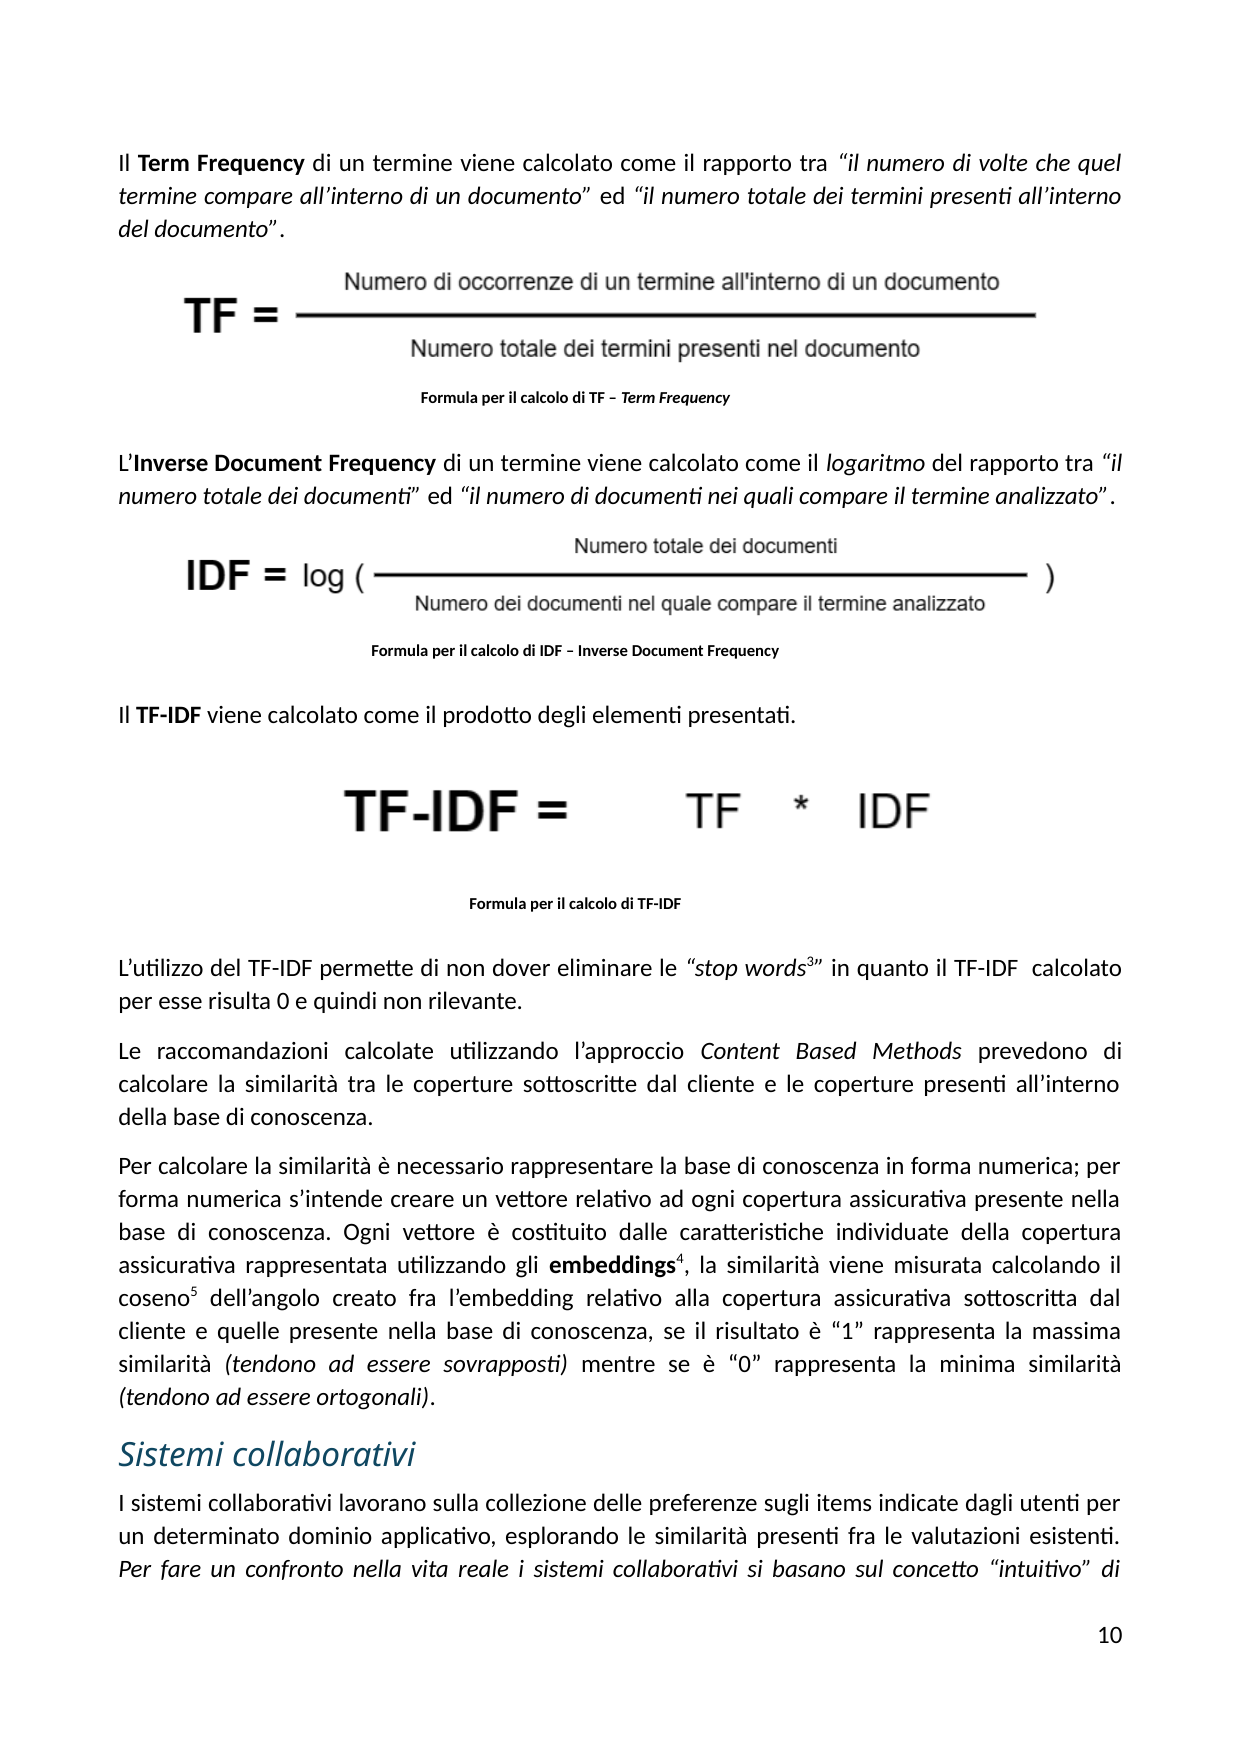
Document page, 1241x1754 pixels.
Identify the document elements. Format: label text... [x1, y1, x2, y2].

text Le raccomandazioni calcolate utilizzando l’approccio Content Based Methods prevedono di calcolare la similarità tra le coperture sottoscritte dal cliente e le coperture presenti all’interno della base di conoscenza. [118, 1035, 1122, 1131]
picture [180, 529, 1061, 621]
text Formula per il calcolo di TF – Term Frequency [118, 387, 1032, 408]
text Il TF-IDF viene calcolato come il prodotto degli elementi presentati. [118, 699, 1122, 730]
text Formula per il calcolo di IDF – Inverse Document Frequency [118, 640, 1032, 660]
text L’Inverse Document Frequency di un termine viene calcolato come il logaritmo del rapporto tra “il numero totale dei documenti” ed “il numero di documenti nei quali compare il termine analizzato”. [118, 447, 1122, 510]
text Per calcolare la similarità è necessario rappresentare la base di conoscenza in forma numerica; per forma numerica s’intende creare un vettore relativo ad ogni copertura assicurativa presente nella base di conoscenza. Ogni vettore è costituito dalle caratteristiche individuate della copertura assicurativa rappresentata utilizzando gli embeddings, la similarità viene misurata calcolando il coseno dell’angolo creato fra l’embedding relativo alla copertura assicurativa sottoscritta dal cliente e quelle presente nella base di conoscenza, se il risultato è “1” rappresenta la massima similarità (tendono ad essere sovrapposti) mentre se è “0” rappresenta la minima similarità (tendono ad essere ortogonali). [118, 1150, 1122, 1411]
text L’utilizzo del TF-IDF permette di non dover eliminare le “stop words” in quanto il TF-IDF calcolato per esse risulta 0 e quindi non rilevante. [118, 952, 1122, 1016]
picture [179, 263, 1061, 369]
picture [299, 748, 941, 874]
text Il Term Frequency di un termine viene calcolato come il rapporto tra “il numero di volte che quel termine compare all’interno di un documento” ed “il numero totale dei termini presenti all’interno del documento”. [118, 148, 1122, 244]
text Formula per il calcolo di TF-IDF [118, 893, 1032, 913]
subtitle Sistemi collaborativi [118, 1430, 1122, 1476]
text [118, 1488, 1122, 1584]
